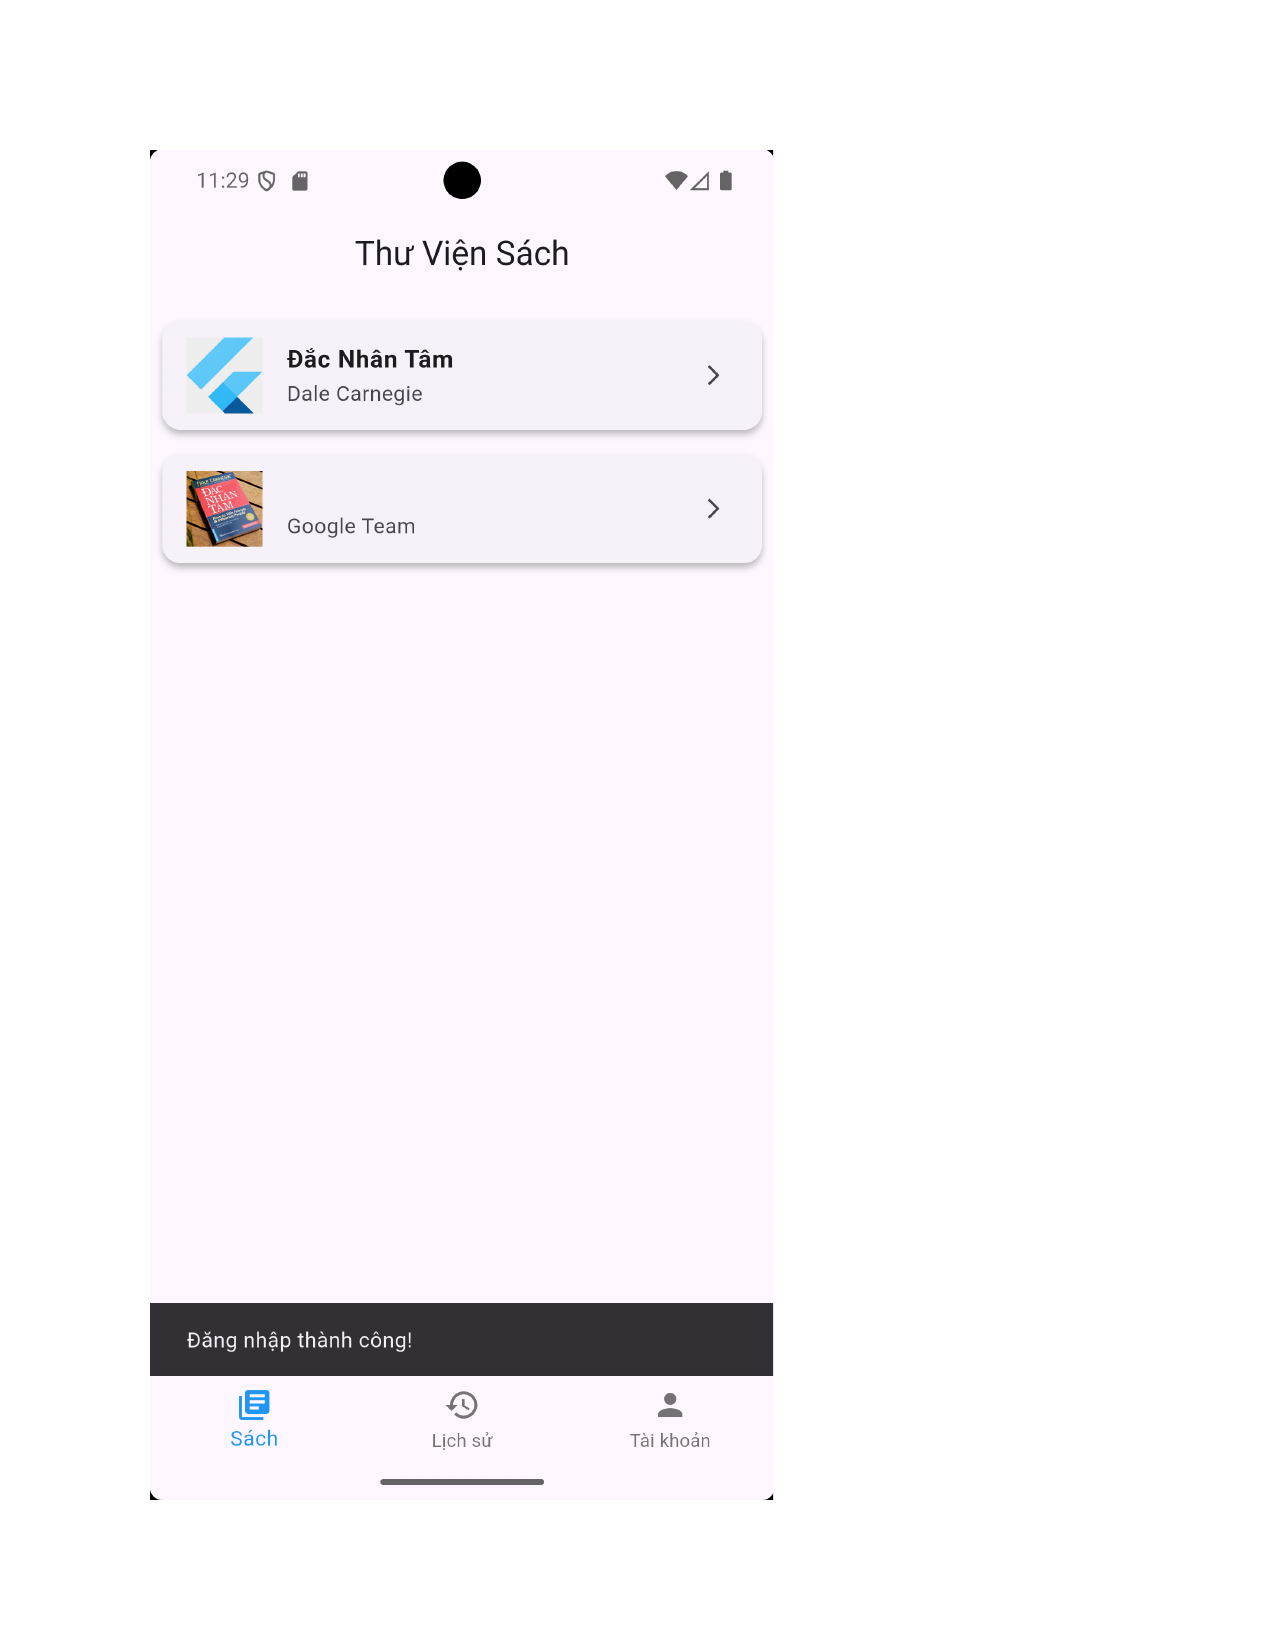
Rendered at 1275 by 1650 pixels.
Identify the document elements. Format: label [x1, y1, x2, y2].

picture [150, 150, 774, 1500]
